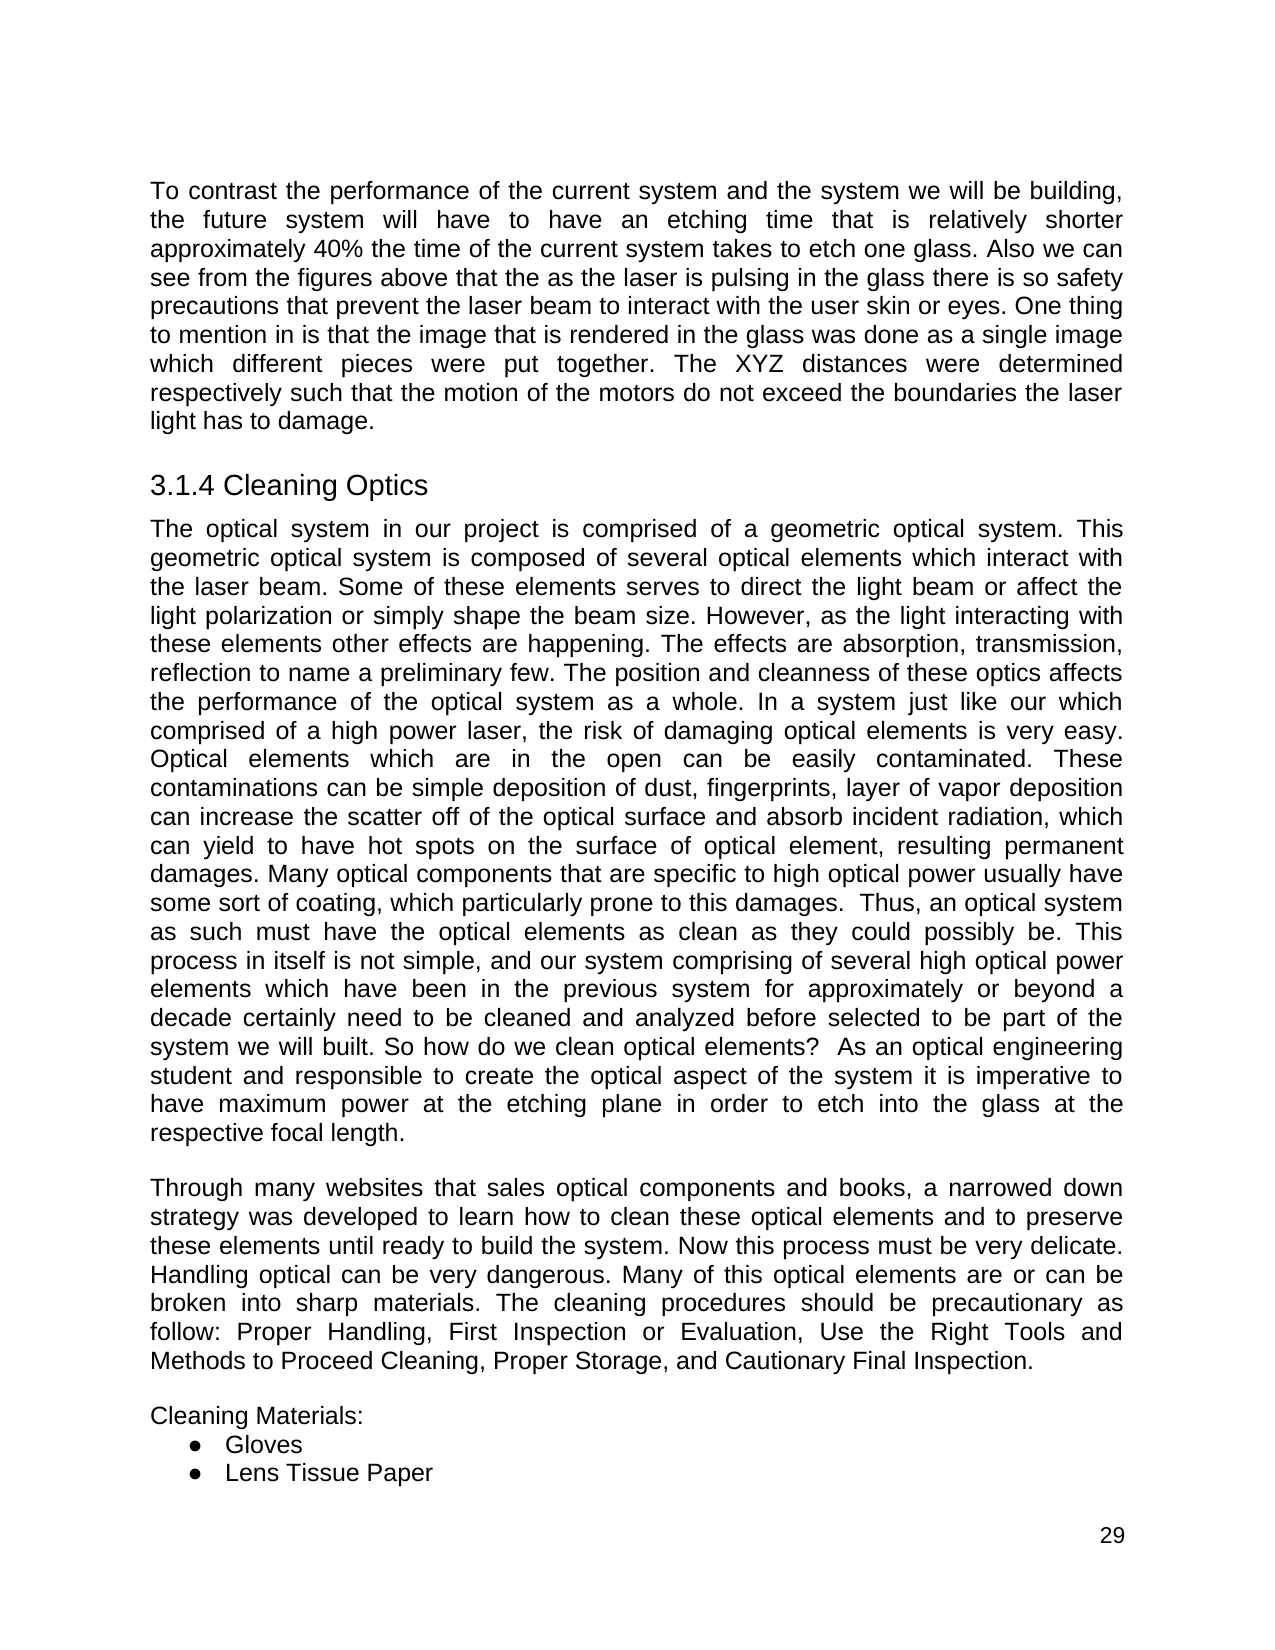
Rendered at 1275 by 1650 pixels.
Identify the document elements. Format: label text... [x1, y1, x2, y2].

text Cleaning Materials: [150, 1401, 1125, 1430]
text To contrast the performance of the current system and the system we will be building, the future system will have to have an etching time that is relatively shorter approximately 40% the time of the current system takes to etch one glass. Also we can see from the figures above that the as the laser is pulsing in the glass there is so safety precautions that prevent the laser beam to interact with the user skin or eyes. One thing to mention in is that the image that is rendered in the glass was done as a single image which different pieces were put together. The XYZ distances were determined respectively such that the motion of the motors do not exceed the boundaries the laser light has to damage. [150, 176, 1125, 435]
list Lens Tissue Paper [187, 1458, 1125, 1487]
list Gloves [187, 1430, 1125, 1458]
text Through many websites that sales optical components and books, a narrowed down strategy was developed to learn how to clean these optical elements and to preserve these elements until ready to build the system. Now this process must be very delicate. Handling optical can be very dangerous. Many of this optical elements are or can be broken into sharp materials. The cleaning procedures should be precautionary as follow: Proper Handling, First Inspection or Evaluation, Use the Right Tools and Methods to Proceed Cleaning, Proper Storage, and Cautionary Final Inspection. [150, 1173, 1125, 1374]
subtitle 3.1.4 Cleaning Optics [150, 468, 1125, 502]
text The optical system in our project is comprised of a geometric optical system. This geometric optical system is composed of several optical elements which interact with the laser beam. Some of these elements serves to direct the light beam or affect the light polarization or simply shape the beam size. However, as the light interacting with these elements other effects are happening. The effects are absorption, transmission, reflection to name a preliminary few. The position and cleanness of these optics affects the performance of the optical system as a whole. In a system just like our which comprised of a high power laser, the risk of damaging optical elements is very easy. Optical elements which are in the open can be easily contaminated. These contaminations can be simple deposition of dust, fingerprints, layer of vapor deposition can increase the scatter off of the optical surface and absorb incident radiation, which can yield to have hot spots on the surface of optical element, resulting permanent damages. Many optical components that are specific to high optical power usually have some sort of coating, which particularly prone to this damages. Thus, an optical system as such must have the optical elements as clean as they could possibly be. This process in itself is not simple, and our system comprising of several high optical power elements which have been in the previous system for approximately or beyond a decade certainly need to be cleaned and analyzed before selected to be part of the system we will built. So how do we clean optical elements? As an optical engineering student and responsible to create the optical aspect of the system it is imperative to have maximum power at the etching plane in order to etch into the glass at the respective focal length. [150, 514, 1125, 1147]
